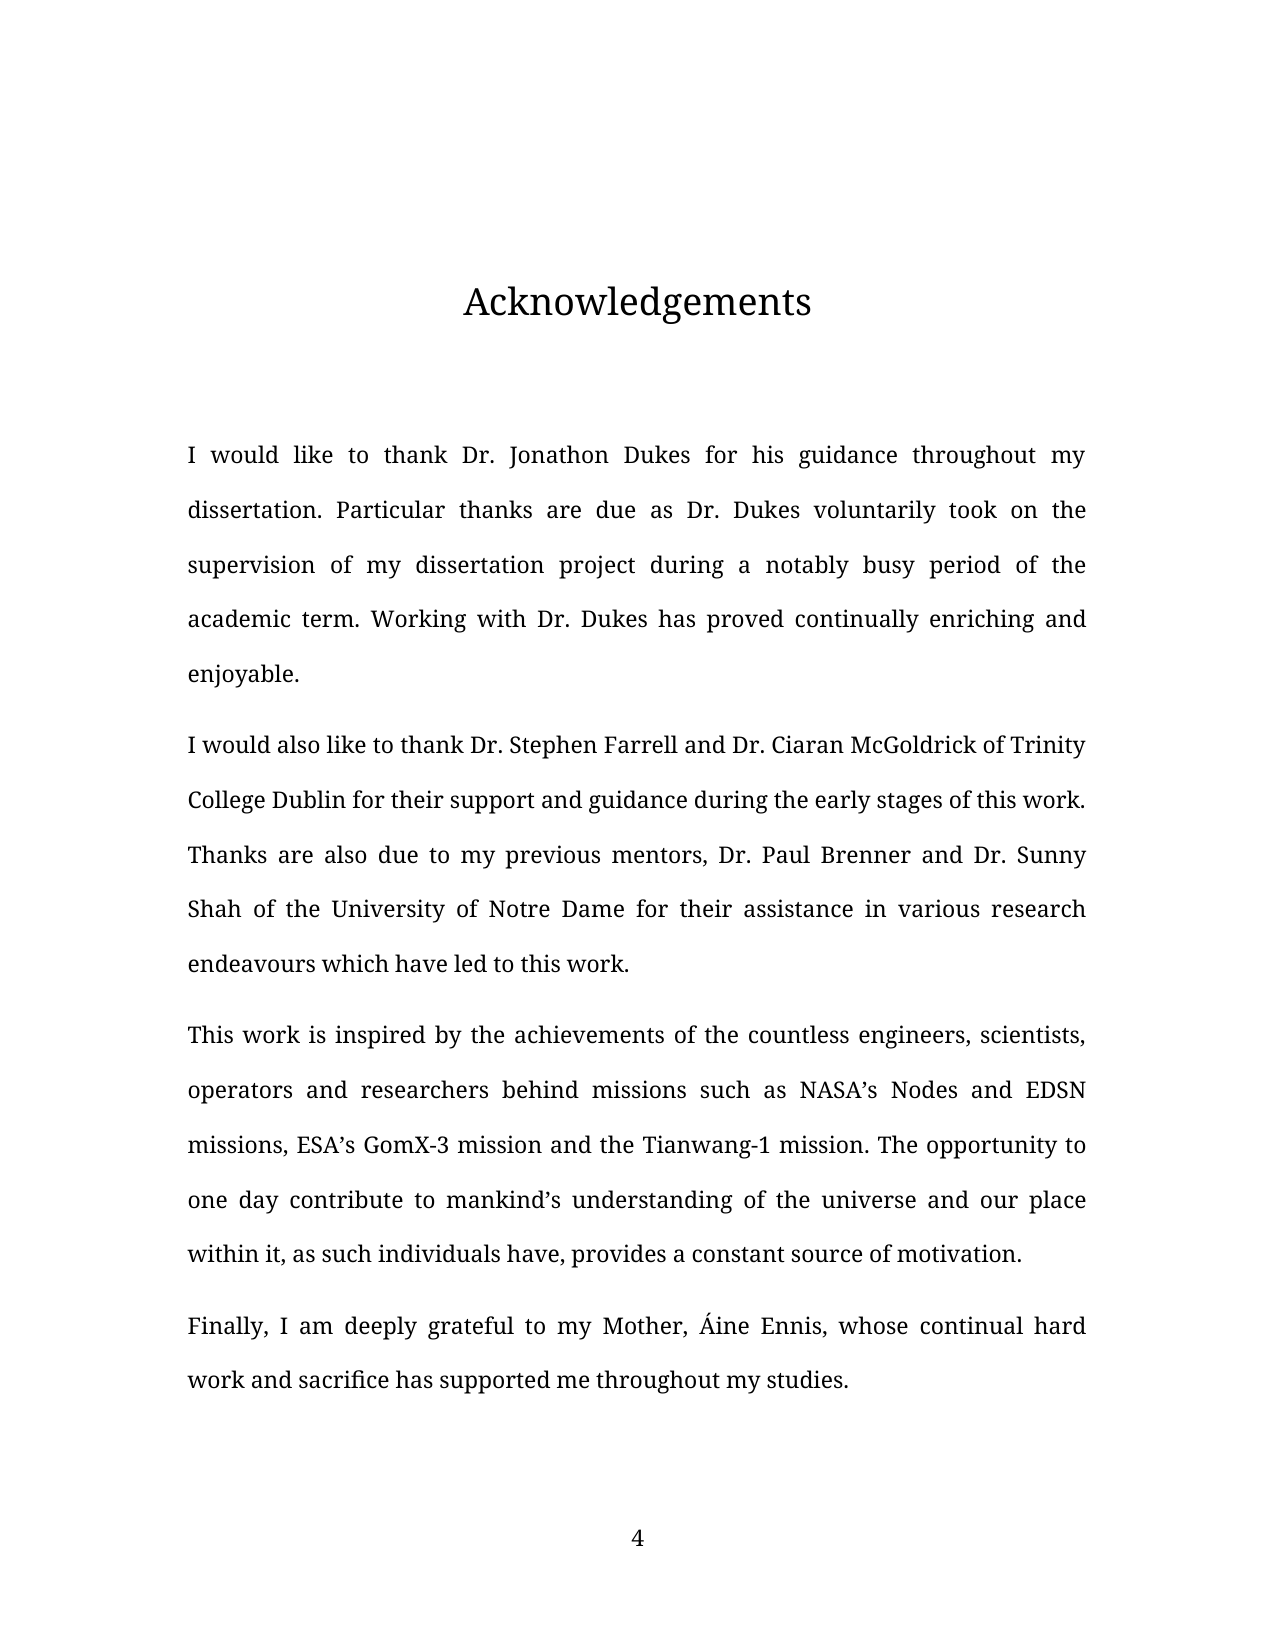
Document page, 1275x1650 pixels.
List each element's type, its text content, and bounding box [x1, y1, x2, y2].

text I would also like to thank Dr. Stephen Farrell and Dr. Ciaran McGoldrick of Trinity College Dublin for their support and guidance during the early stages of this work. Thanks are also due to my previous mentors, Dr. Paul Brenner and Dr. Sunny Shah of the University of Notre Dame for their assistance in various research endeavours which have led to this work. [187, 729, 1087, 979]
text I would like to thank Dr. Jonathon Dukes for his guidance throughout my dissertation. Particular thanks are due as Dr. Dukes voluntarily took on the supervision of my dissertation project during a notably busy period of the academic term. Working with Dr. Dukes has proved continually enriching and enjoyable. [187, 439, 1087, 689]
text Finally, I am deeply grateful to my Mother, Áine Ennis, whose continual hard work and sacrifice has supported me throughout my studies. [187, 1309, 1087, 1396]
text This work is inspired by the achievements of the countless engineers, scientists, operators and researchers behind missions such as NASA’s Nodes and EDSN missions, ESA’s GomX-3 mission and the Tianwang-1 mission. The opportunity to one day contribute to mankind’s understanding of the universe and our place within it, as such individuals have, provides a constant source of motivation. [187, 1019, 1087, 1269]
title Acknowledgements [187, 275, 1087, 326]
